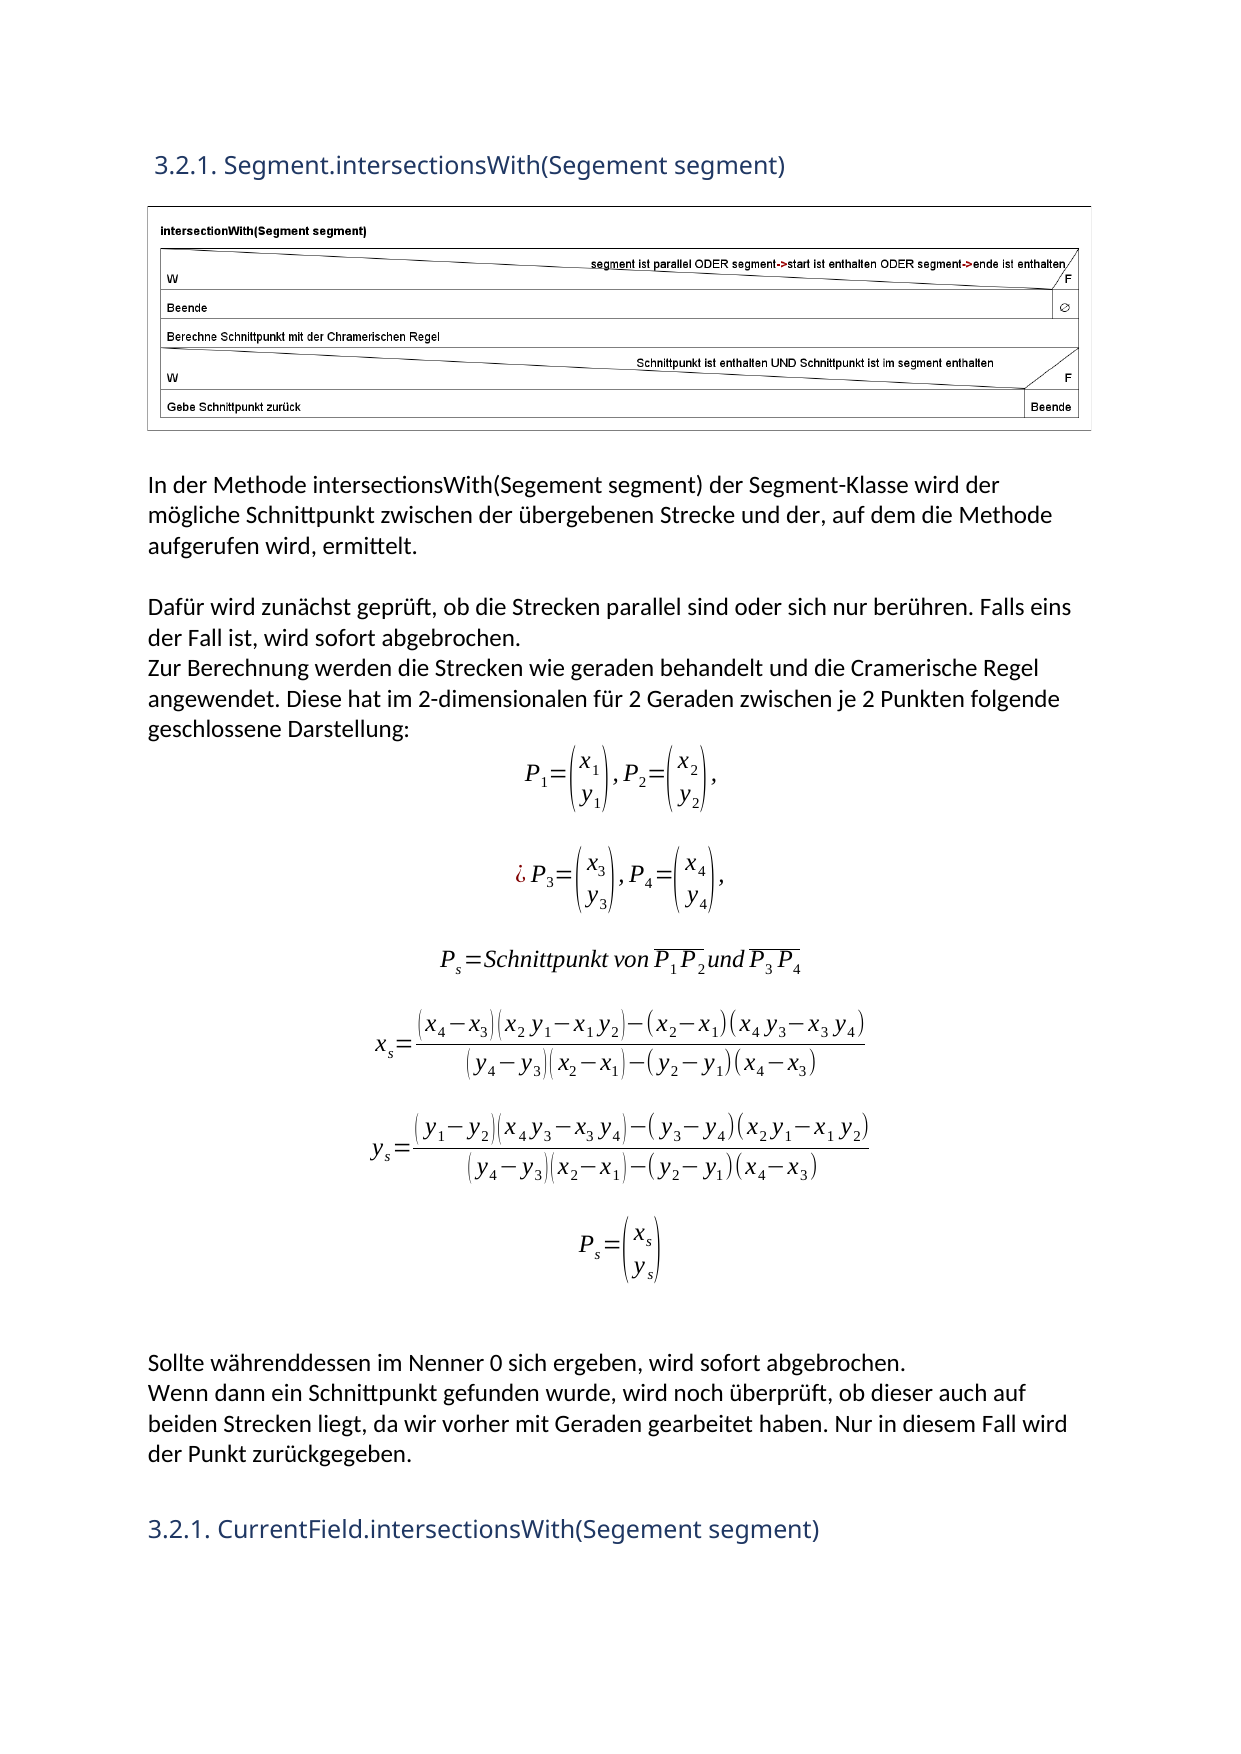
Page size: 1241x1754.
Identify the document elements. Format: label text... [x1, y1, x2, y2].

picture [147, 206, 1092, 431]
text In der Methode intersectionsWith(Segement segment) der Segment-Klasse wird der mögliche Schnittpunkt zwischen der übergebenen Strecke und der, auf dem die Methode aufgerufen wird, ermittelt. [148, 469, 1093, 561]
subtitle 3.2.1. Segment.intersectionsWith(Segement segment) [148, 148, 1093, 182]
text Zur Berechnung werden die Strecken wie geraden behandelt und die Cramerische Regel angewendet. Diese hat im 2-dimensionalen für 2 Geraden zwischen je 2 Punkten folgende geschlossene Darstellung: [148, 652, 1093, 744]
subtitle 3.2.1. CurrentField.intersectionsWith(Segement segment) [148, 1511, 1093, 1546]
text Wenn dann ein Schnittpunkt gefunden wurde, wird noch überprüft, ob dieser auch auf beiden Strecken liegt, da wir vorher mit Geraden gearbeitet haben. Nur in diesem Fall wird der Punkt zurückgegeben. [148, 1377, 1093, 1469]
text Dafür wird zunächst geprüft, ob die Strecken parallel sind oder sich nur berühren. Falls eins der Fall ist, wird sofort abgebrochen. [148, 591, 1093, 652]
text Sollte währenddessen im Nenner 0 sich ergeben, wird sofort abgebrochen. [148, 1347, 1093, 1377]
